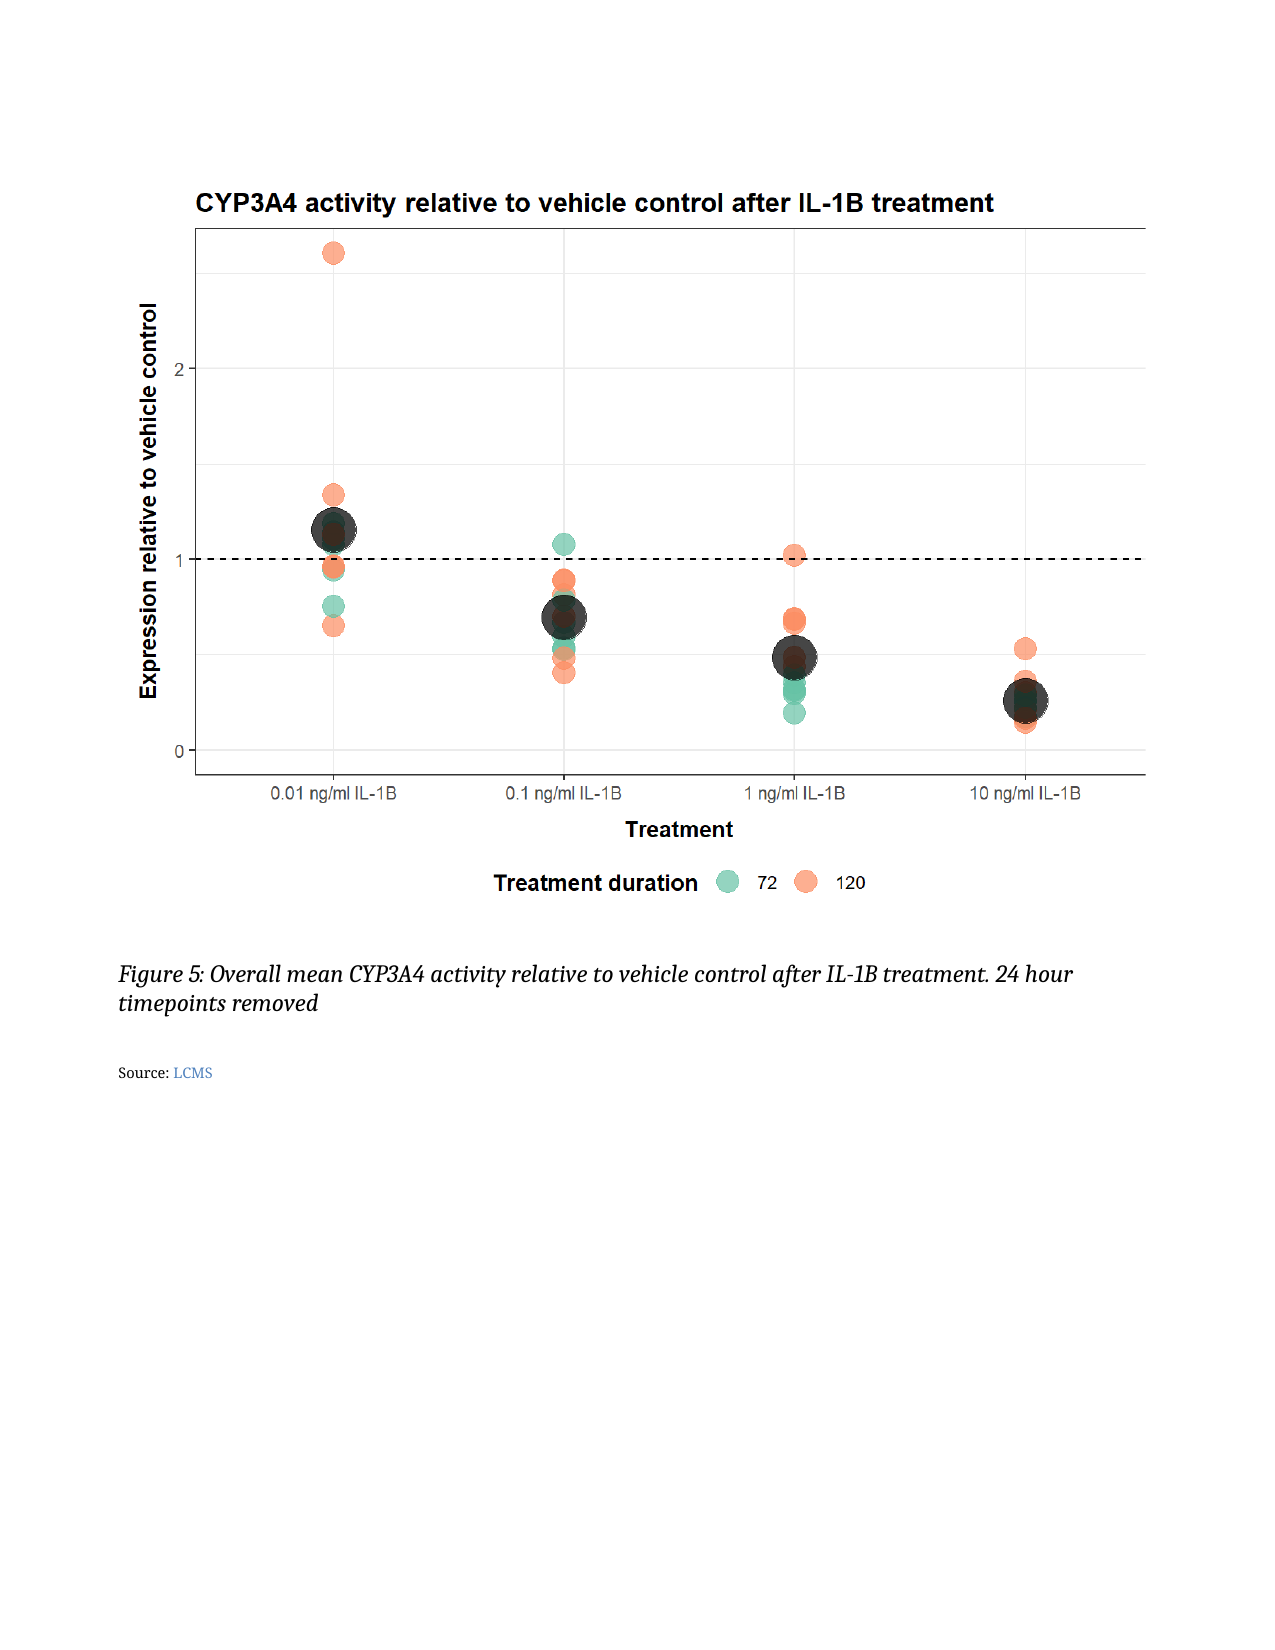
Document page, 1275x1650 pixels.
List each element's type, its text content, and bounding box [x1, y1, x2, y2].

picture [137, 181, 1146, 922]
table_header Figure 5: Overall mean CYP3A4 activity relative to vehicle control after IL-1B treatment. 24 hour timepoints removed [107, 177, 1146, 1030]
text Source: LCMS [118, 1048, 1157, 1083]
